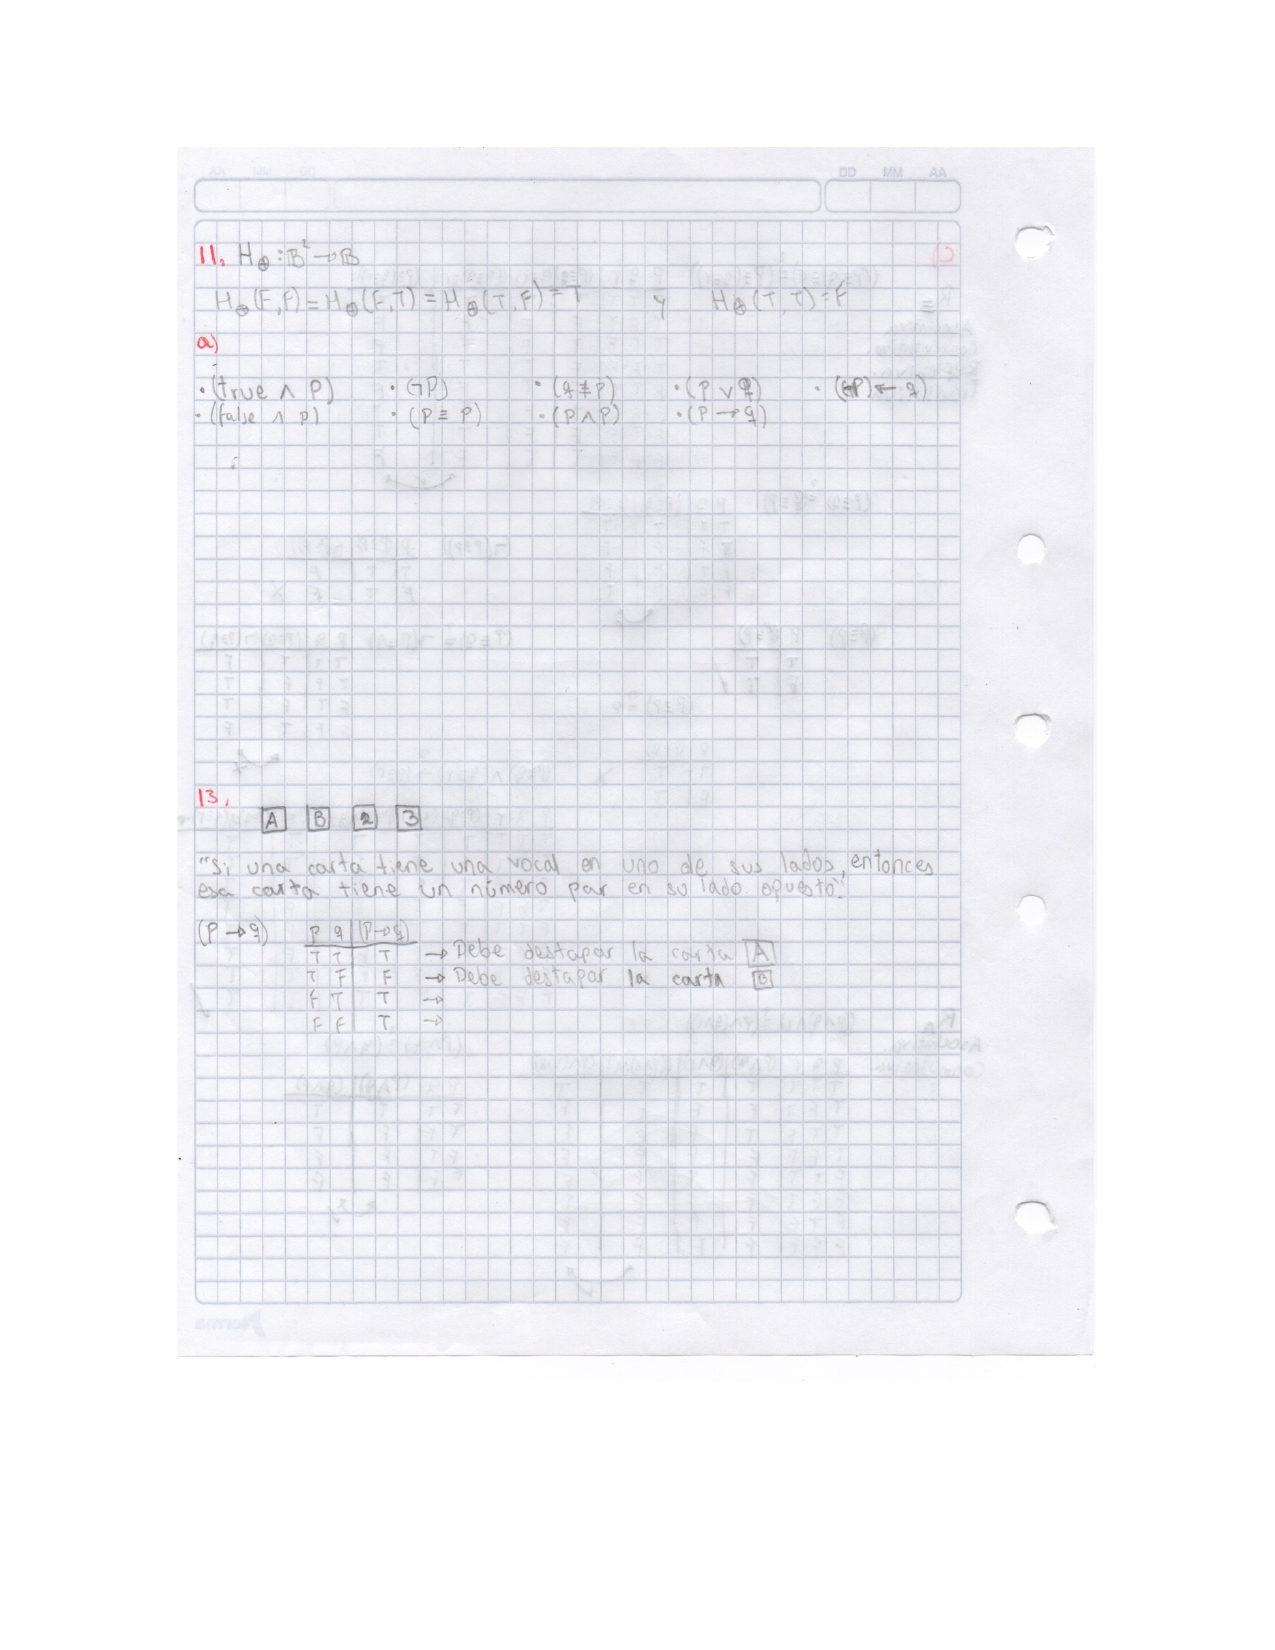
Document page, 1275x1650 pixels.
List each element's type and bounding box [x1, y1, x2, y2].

picture [177, 147, 1098, 1381]
